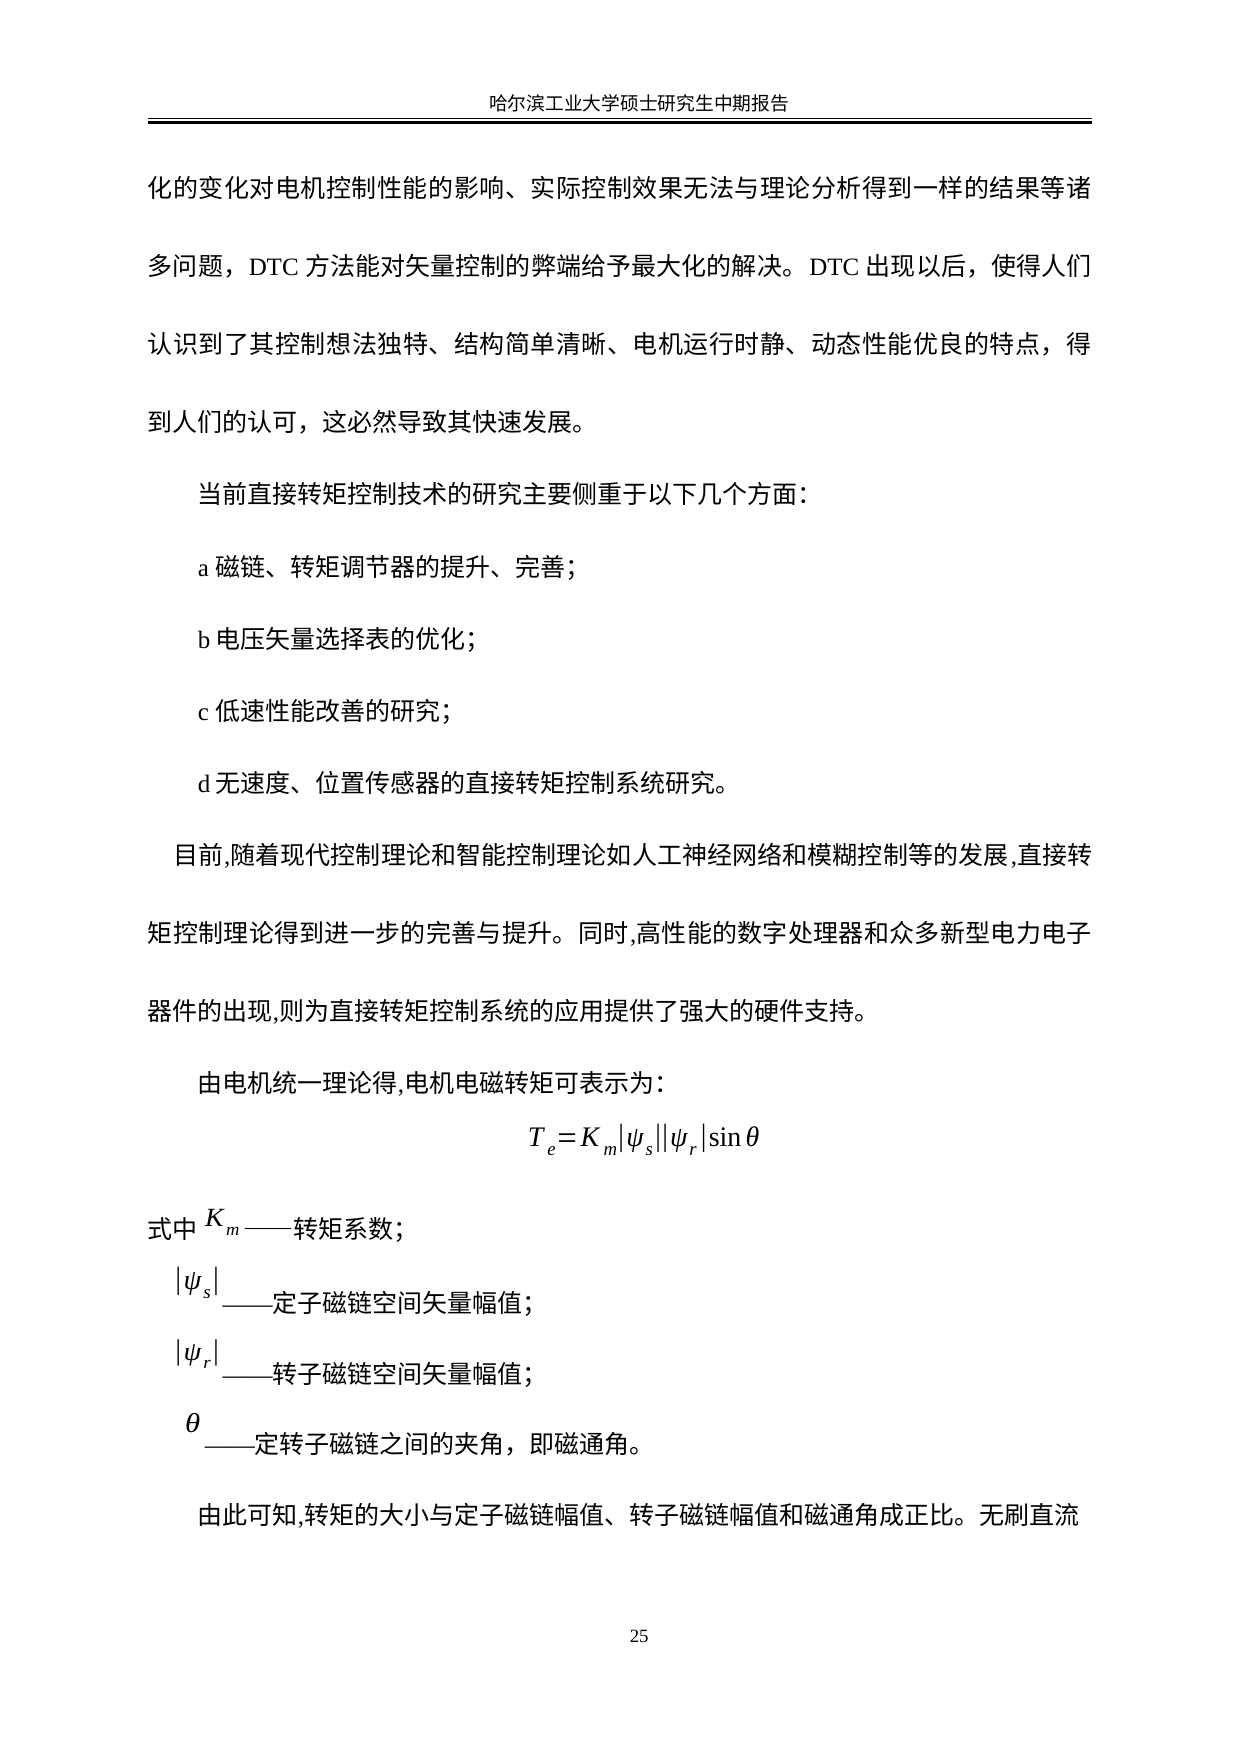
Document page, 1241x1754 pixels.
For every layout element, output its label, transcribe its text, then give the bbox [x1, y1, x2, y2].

text a 磁链、转矩调节器的提升、完善； [148, 533, 1092, 598]
text ——转子磁链空间矢量幅值； [148, 1337, 1092, 1402]
text b电压矢量选择表的优化； [148, 605, 1092, 670]
text d无速度、位置传感器的直接转矩控制系统研究。 [148, 749, 1092, 814]
text 目前,随着现代控制理论和智能控制理论如人工神经网络和模糊控制等的发展,直接转矩控制理论得到进一步的完善与提升。同时,高性能的数字处理器和众多新型电力电子器件的出现,则为直接转矩控制系统的应用提供了强大的硬件支持。 [148, 821, 1092, 1042]
text c 低速性能改善的研究； [148, 677, 1092, 742]
text 当前直接转矩控制技术的研究主要侧重于以下几个方面： [148, 461, 1092, 526]
text 由电机统一理论得,电机电磁转矩可表示为： [148, 1049, 1092, 1114]
text ——定子磁链空间矢量幅值； [148, 1264, 1092, 1329]
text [148, 154, 1092, 453]
text ——定转子磁链之间的夹角，即磁通角。 [148, 1409, 1092, 1474]
text 式中 ——转矩系数； [148, 1192, 1092, 1257]
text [148, 1481, 1092, 1546]
